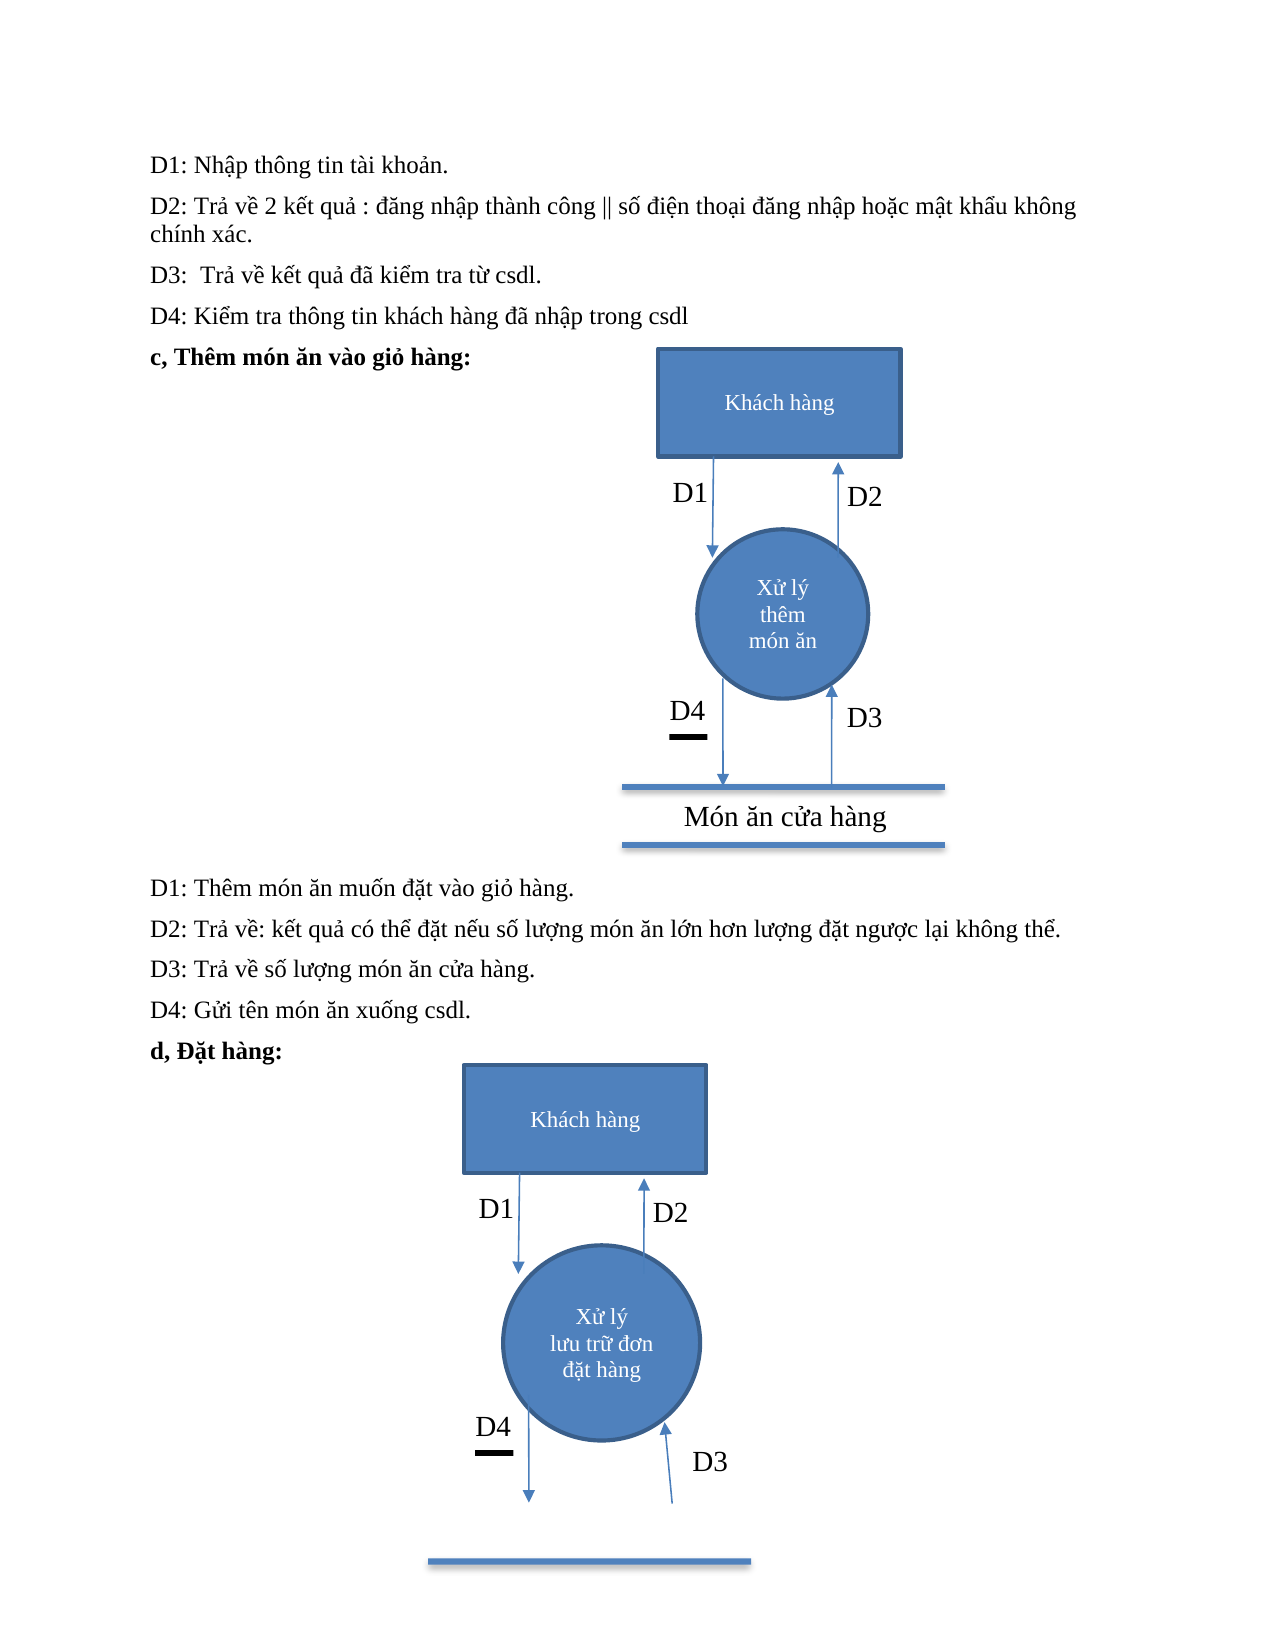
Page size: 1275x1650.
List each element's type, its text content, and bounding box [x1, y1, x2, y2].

text D3: Trả về kết quả đã kiểm tra từ csdl. [150, 260, 1114, 289]
text D4: Kiểm tra thông tin khách hàng đã nhập trong csdl [150, 301, 1114, 330]
text D2: Trả về: kết quả có thể đặt nếu số lượng món ăn lớn hơn lượng đặt ngược lại không thể. [150, 914, 1114, 942]
text D3: Trả về số lượng món ăn cửa hàng. [150, 954, 1114, 983]
text D4: Gửi tên món ăn xuống csdl. [150, 995, 1114, 1024]
text D2: Trả về 2 kết quả : đăng nhập thành công || số điện thoại đăng nhập hoặc mật khẩu không chính xác. [150, 191, 1114, 248]
text d, Đặt hàng: [150, 1036, 1114, 1065]
text D1: Nhập thông tin tài khoản. [150, 150, 1114, 179]
text D1: Thêm món ăn muốn đặt vào giỏ hàng. [150, 873, 1114, 902]
text c, Thêm món ăn vào giỏ hàng: [150, 342, 1114, 371]
